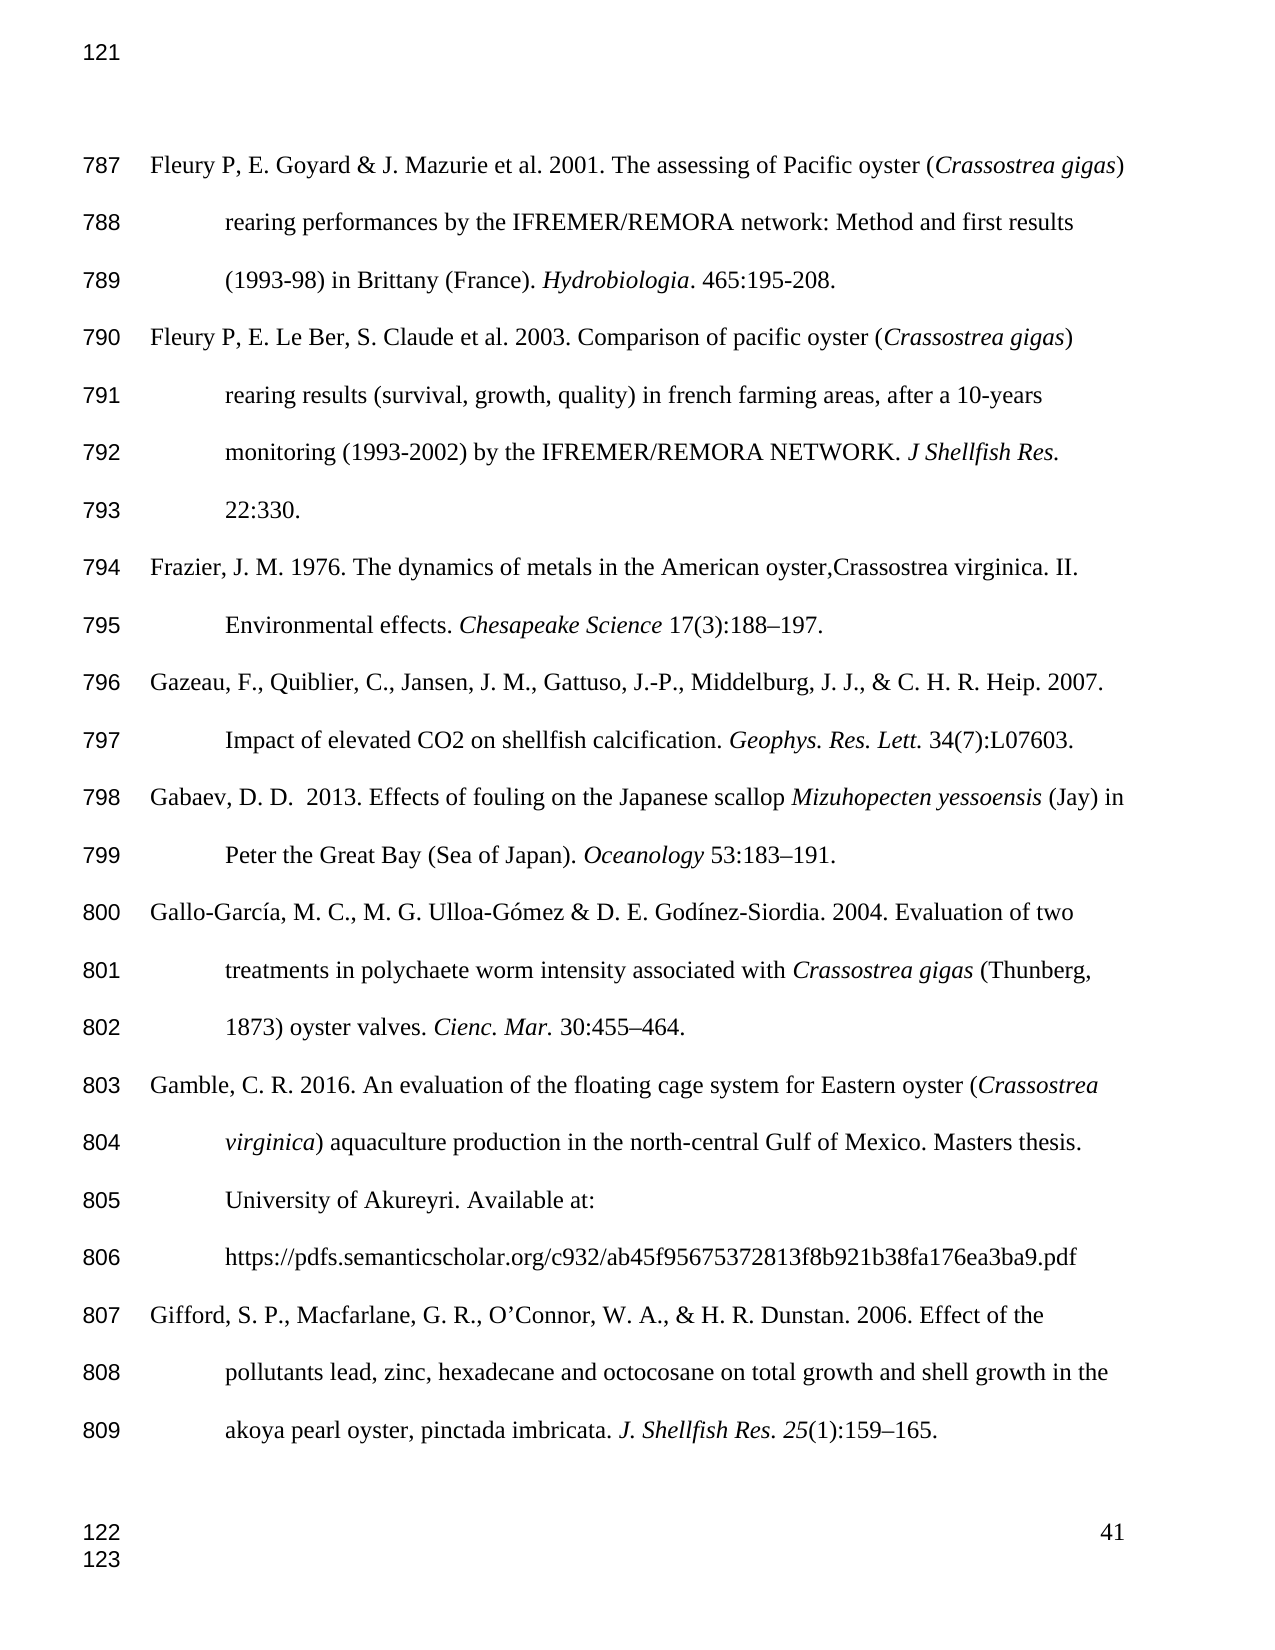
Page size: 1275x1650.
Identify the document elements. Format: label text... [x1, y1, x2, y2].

text Fleury P, E. Le Ber, S. Claude et al. 2003. Comparison of pacific oyster (Crassostrea gigas) rearing results (survival, growth, quality) in french farming areas, after a 10-years monitoring (1993-2002) by the IFREMER/REMORA NETWORK. J Shellfish Res. 22:330. [150, 322, 1125, 524]
text Gazeau, F., Quiblier, C., Jansen, J. M., Gattuso, J.-P., Middelburg, J. J., & C. H. R. Heip. 2007. Impact of elevated CO2 on shellfish calcification. Geophys. Res. Lett. 34(7):L07603. [150, 667, 1125, 754]
text Gallo-García, M. C., M. G. Ulloa-Gómez & D. E. Godínez-Siordia. 2004. Evaluation of two treatments in polychaete worm intensity associated with Crassostrea gigas (Thunberg, 1873) oyster valves. Cienc. Mar. 30:455–464. [150, 897, 1125, 1041]
text Gabaev, D. D. 2013. Effects of fouling on the Japanese scallop Mizuhopecten yessoensis (Jay) in Peter the Great Bay (Sea of Japan). Oceanology 53:183–191. [150, 782, 1125, 869]
text Frazier, J. M. 1976. The dynamics of metals in the American oyster,Crassostrea virginica. II. Environmental effects. Chesapeake Science 17(3):188–197. [150, 552, 1125, 639]
text Fleury P, E. Goyard & J. Mazurie et al. 2001. The assessing of Pacific oyster (Crassostrea gigas) rearing performances by the IFREMER/REMORA network: Method and first results (1993-98) in Brittany (France). Hydrobiologia. 465:195-208. [150, 150, 1125, 294]
text Gifford, S. P., Macfarlane, G. R., O’Connor, W. A., & H. R. Dunstan. 2006. Effect of the pollutants lead, zinc, hexadecane and octocosane on total growth and shell growth in the akoya pearl oyster, pinctada imbricata. J. Shellfish Res. 25(1):159–165. [150, 1300, 1125, 1444]
text Gamble, C. R. 2016. An evaluation of the floating cage system for Eastern oyster (Crassostrea virginica) aquaculture production in the north-central Gulf of Mexico. Masters thesis. University of Akureyri. Available at: https://pdfs.semanticscholar.org/c932/ab45f95675372813f8b921b38fa176ea3ba9.pdf [150, 1070, 1125, 1271]
